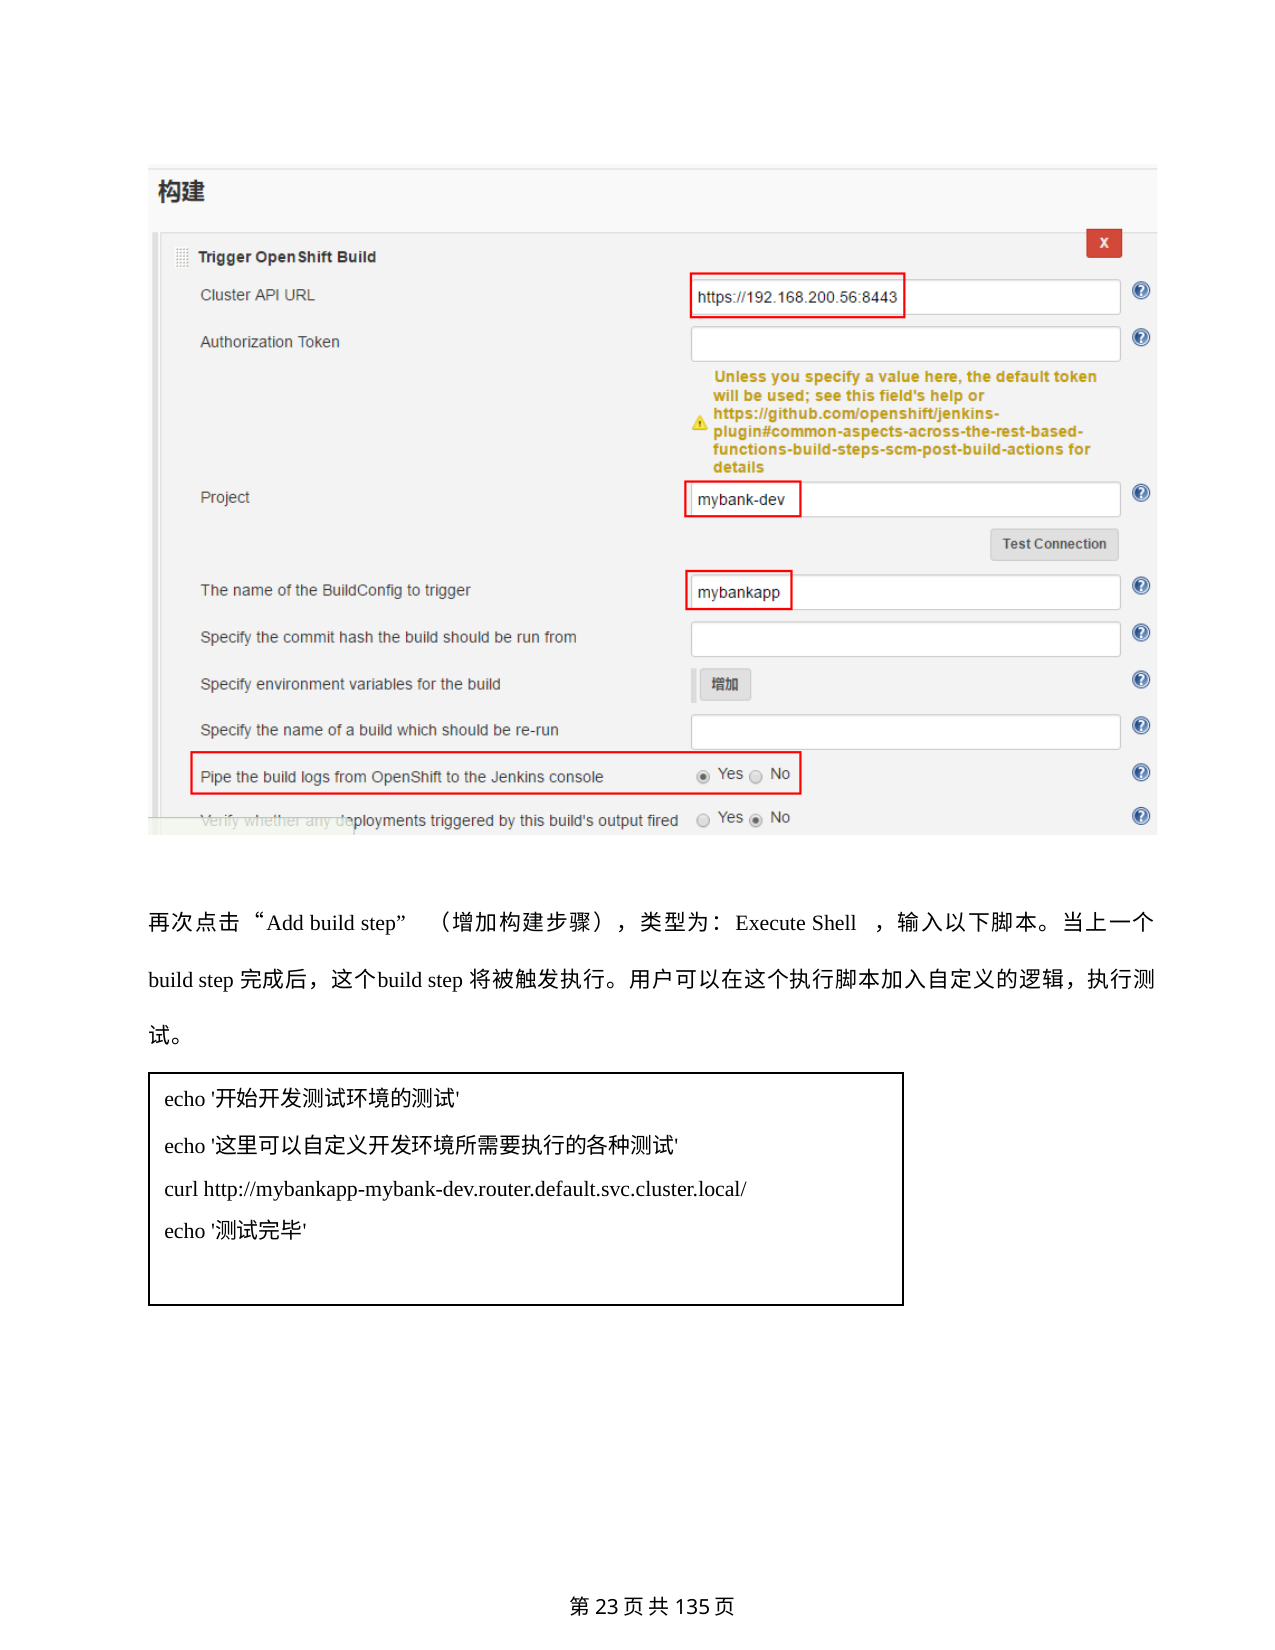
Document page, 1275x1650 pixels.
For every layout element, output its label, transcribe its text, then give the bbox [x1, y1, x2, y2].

text 再次点击“Add build step”（增加构建步骤），类型为：Execute Shell，输入以下脚本。当上一个build step完成后，这个build step将被触发执行。用户可以在这个执行脚本加入自定义的逻辑，执行测试。 [148, 902, 1156, 1052]
picture [148, 164, 1158, 835]
